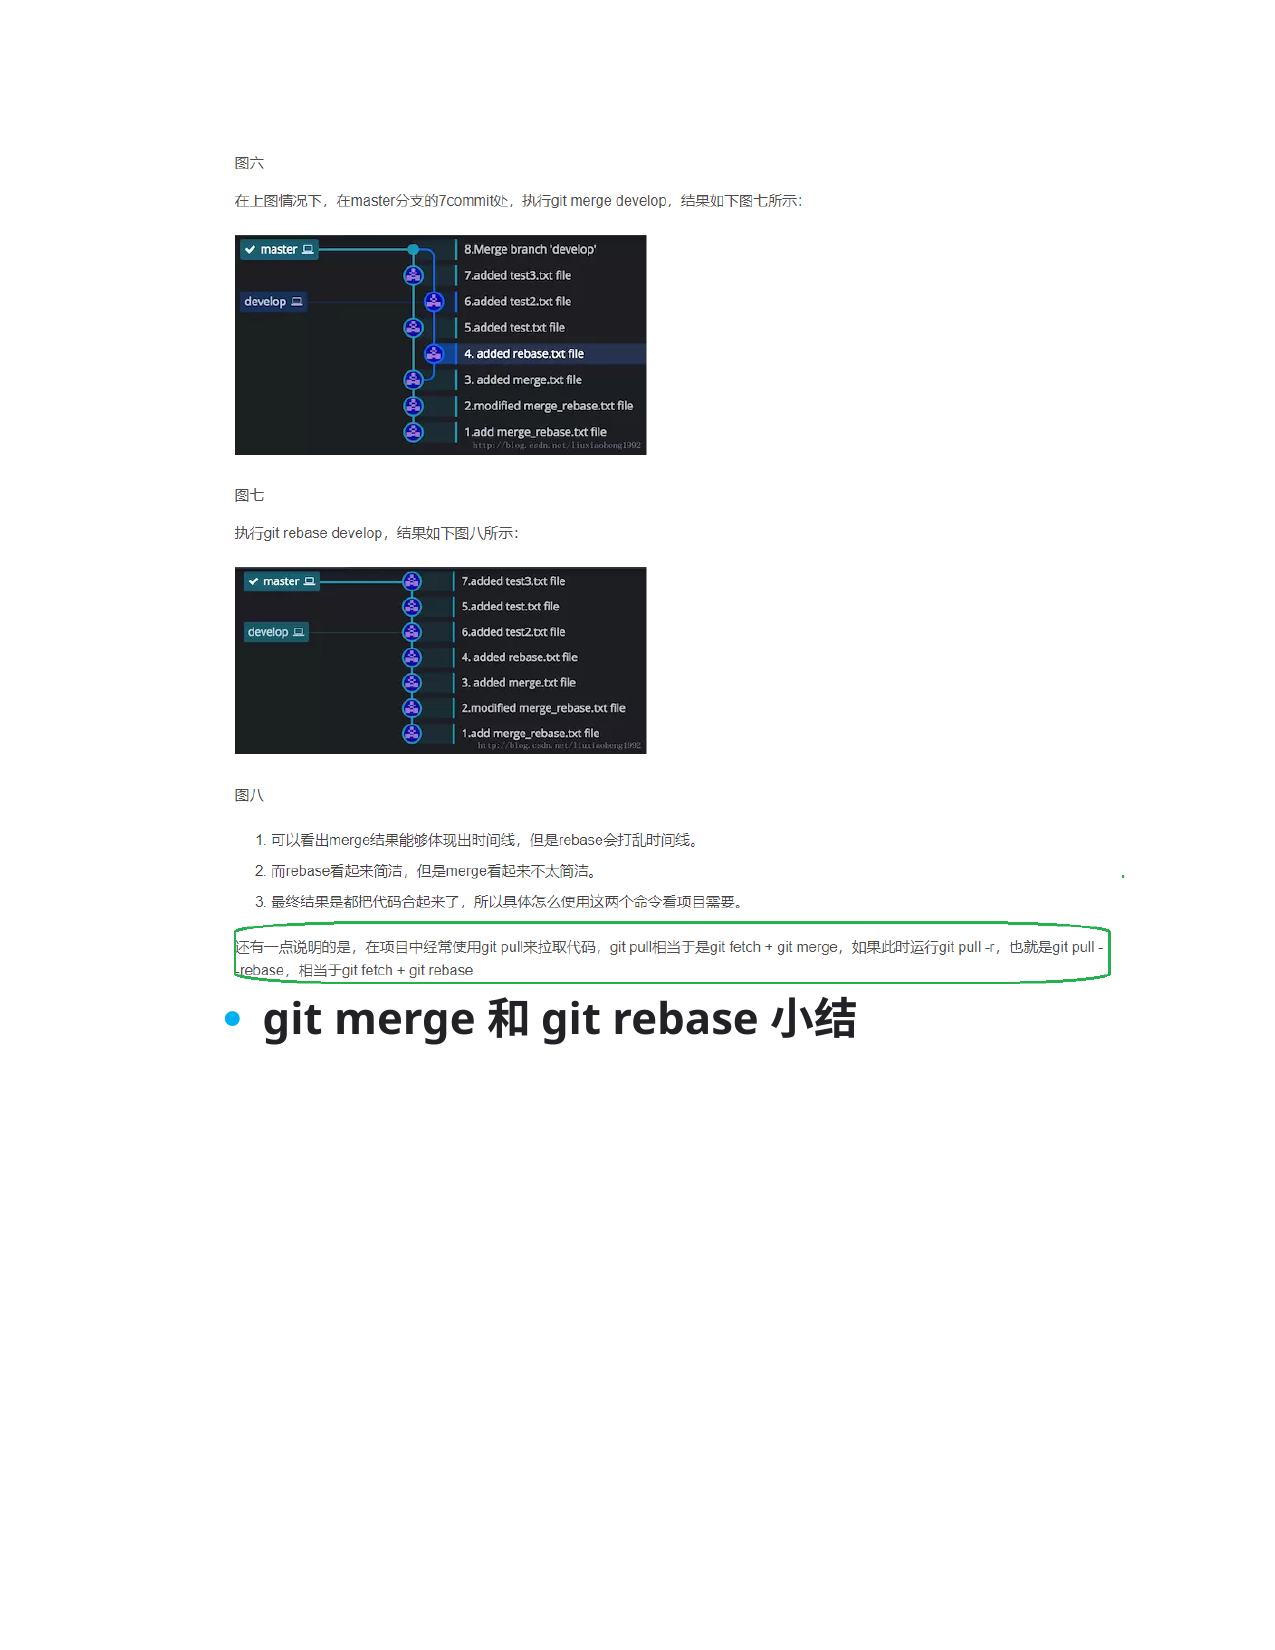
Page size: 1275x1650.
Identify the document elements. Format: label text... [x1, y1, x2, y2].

subtitle git merge 和 git rebase 小结 [225, 984, 1087, 1047]
picture [225, 150, 1125, 984]
